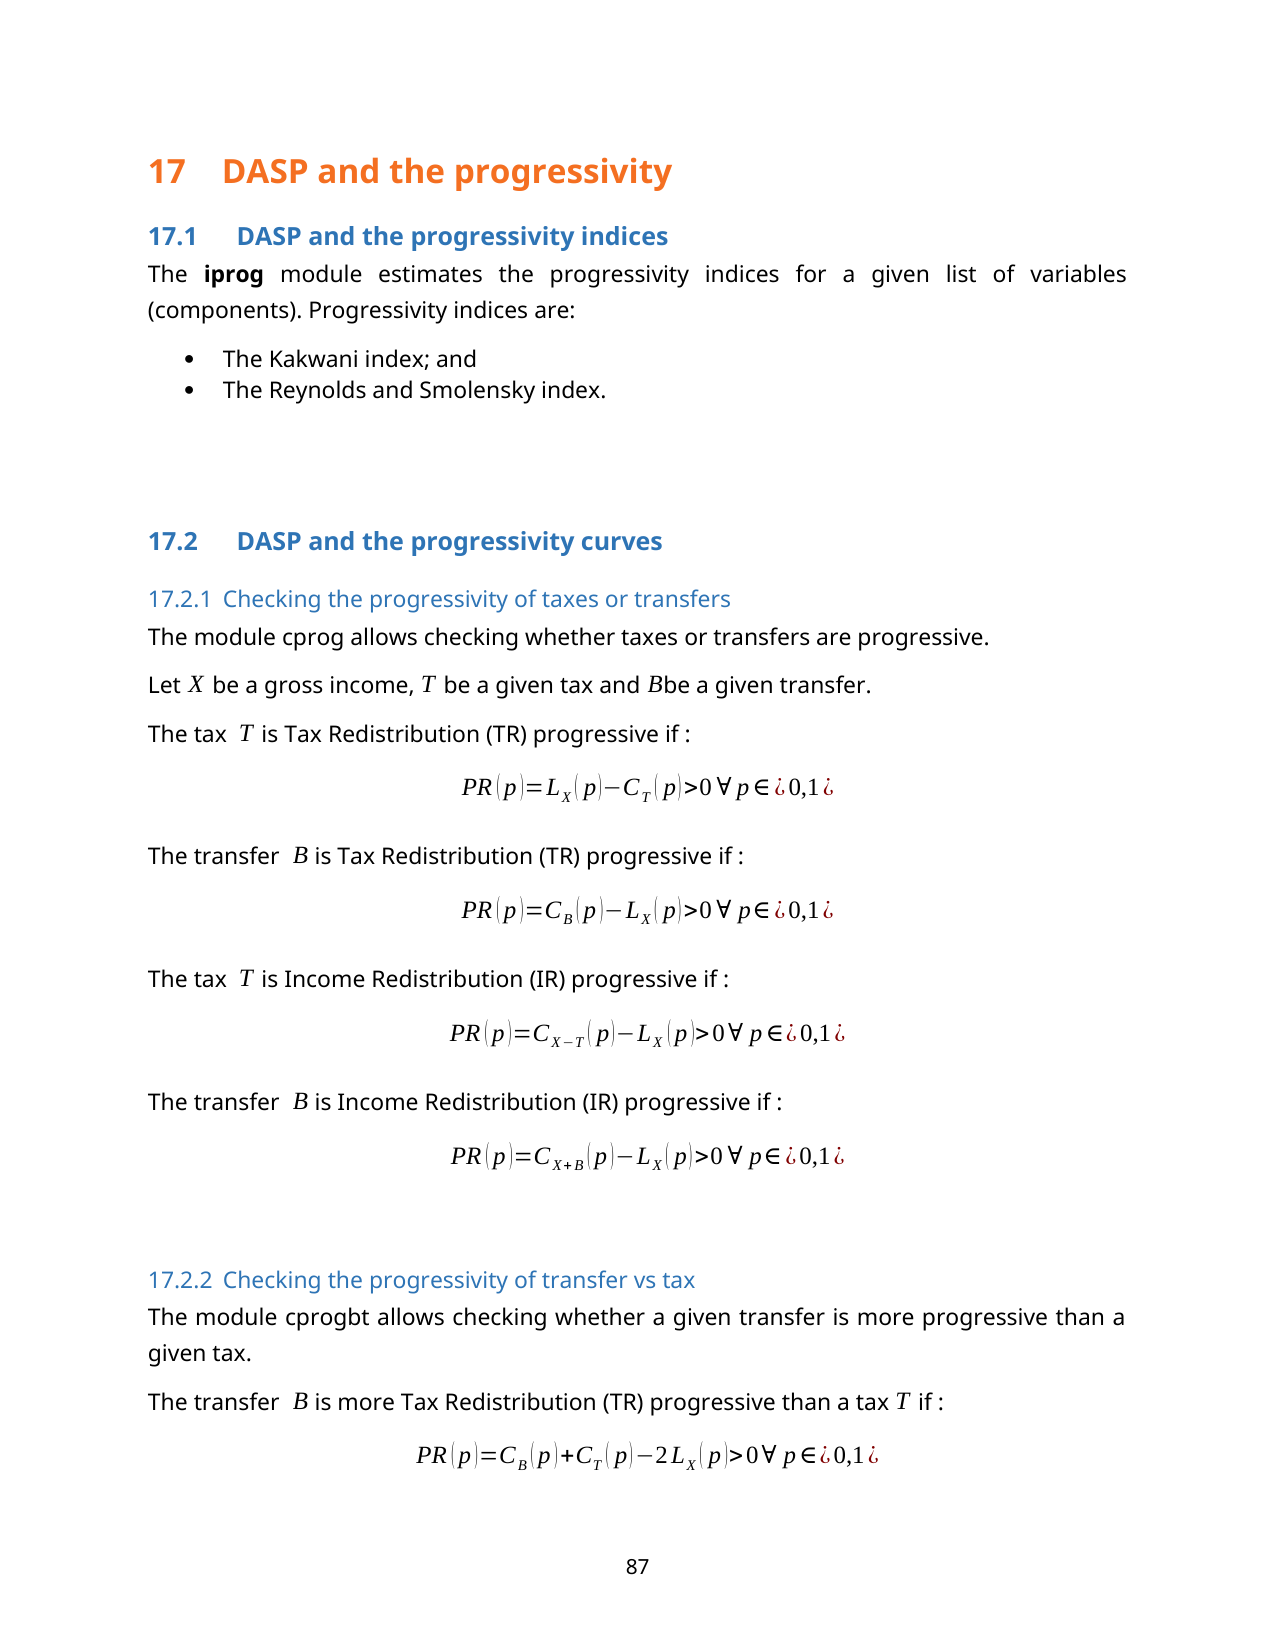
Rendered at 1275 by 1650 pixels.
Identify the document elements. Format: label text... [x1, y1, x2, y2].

subtitle DASP and the progressivity indices [148, 218, 1127, 252]
text The module cprogbt allows checking whether a given transfer is more progressive than a given tax. [148, 1301, 1127, 1368]
subtitle Checking the progressivity of taxes or transfers [148, 583, 1127, 614]
list The Kakwani index; and [185, 343, 1127, 374]
text Let be a gross income, be a given tax and be a given transfer. [148, 669, 1127, 700]
text The tax is Income Redistribution (IR) progressive if : [148, 963, 1127, 994]
text The transfer is more Tax Redistribution (TR) progressive than a tax if : [148, 1385, 1127, 1417]
subtitle DASP and the progressivity [148, 148, 1127, 193]
list The Reynolds and Smolensky index. [185, 374, 1127, 405]
text The module cprog allows checking whether taxes or transfers are progressive. [148, 621, 1127, 652]
subtitle Checking the progressivity of transfer vs tax [148, 1263, 1127, 1295]
text The tax is Tax Redistribution (TR) progressive if : [148, 717, 1127, 749]
text The transfer is Tax Redistribution (TR) progressive if : [148, 840, 1127, 872]
text The transfer is Income Redistribution (IR) progressive if : [148, 1086, 1127, 1117]
text The iprog module estimates the progressivity indices for a given list of variables (components). Progressivity indices are: [148, 258, 1127, 326]
subtitle DASP and the progressivity curves [148, 524, 1127, 558]
